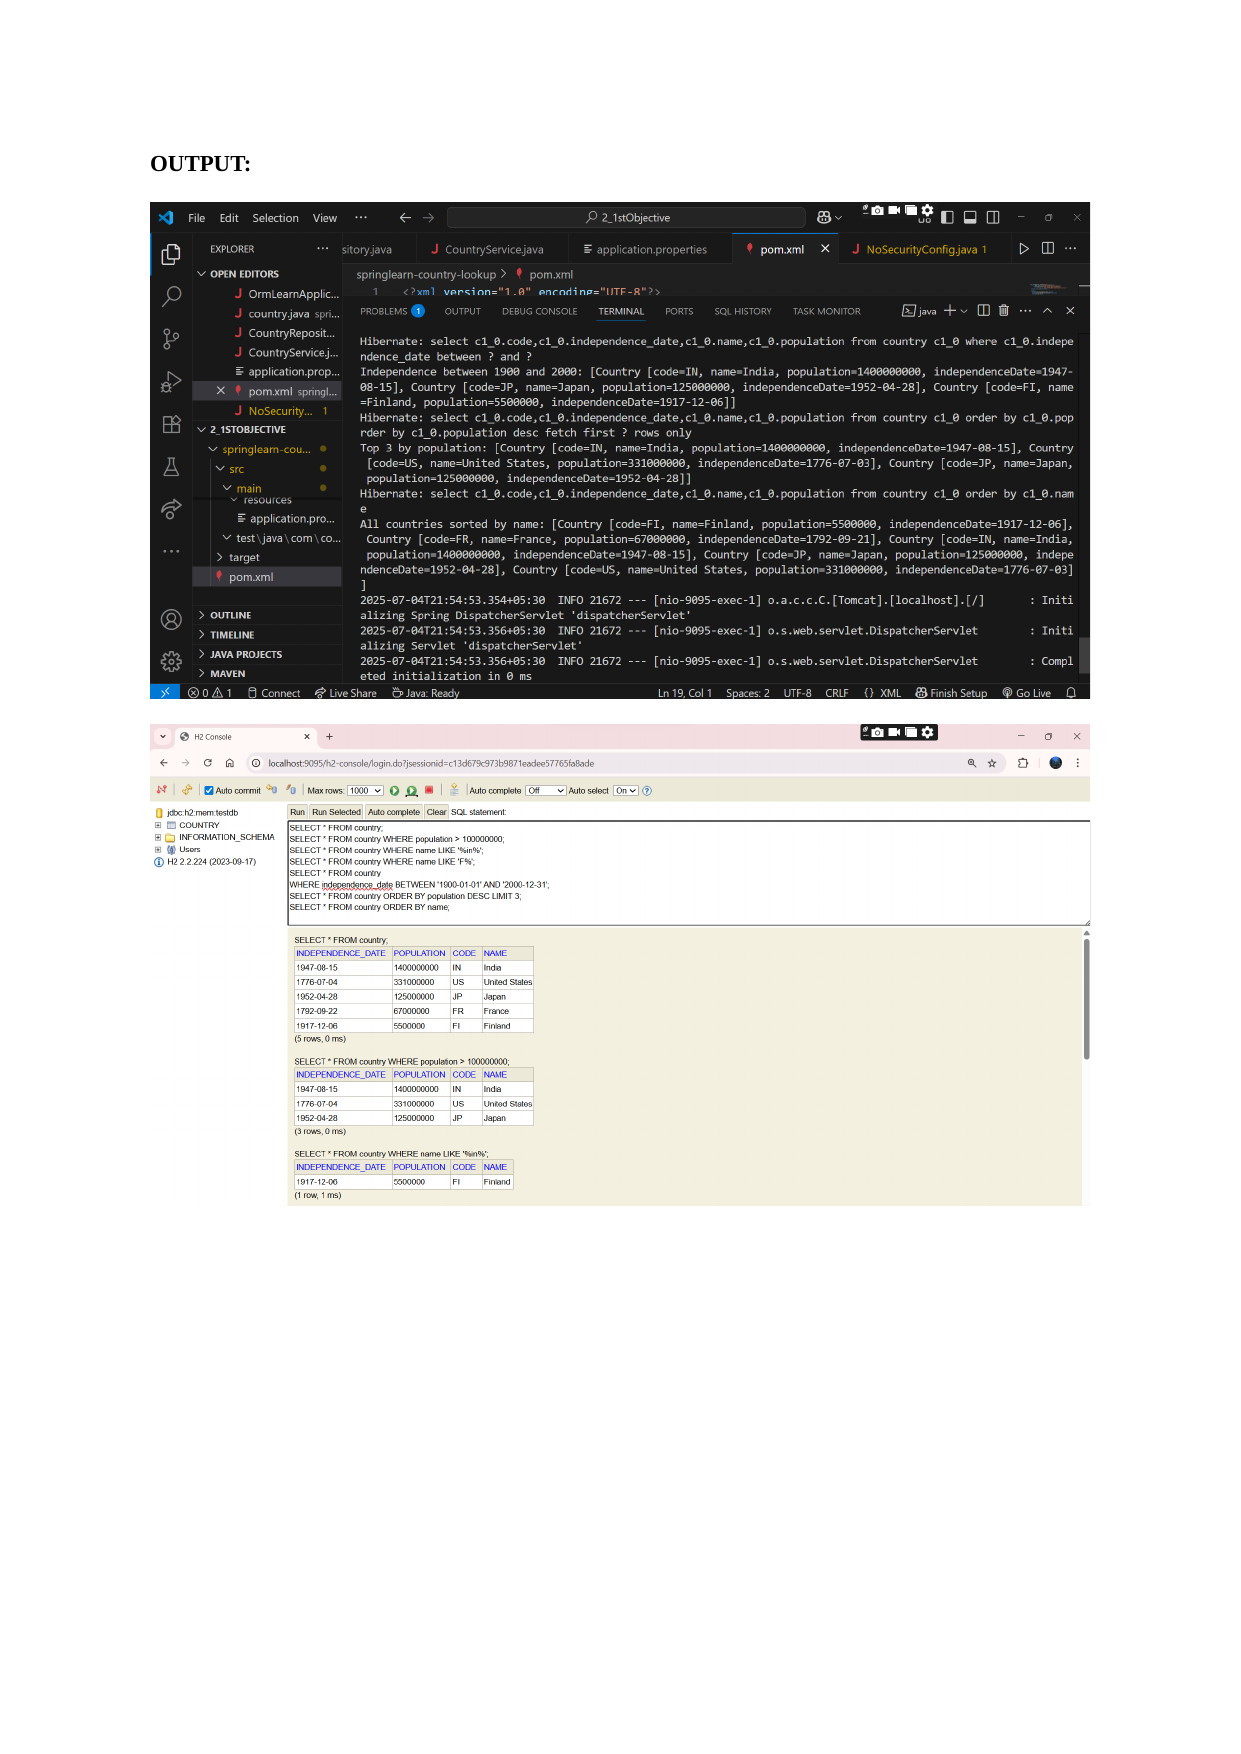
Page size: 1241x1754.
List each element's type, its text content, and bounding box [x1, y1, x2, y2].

picture [150, 724, 1091, 1206]
text OUTPUT: [150, 150, 1090, 176]
picture [150, 202, 1091, 699]
